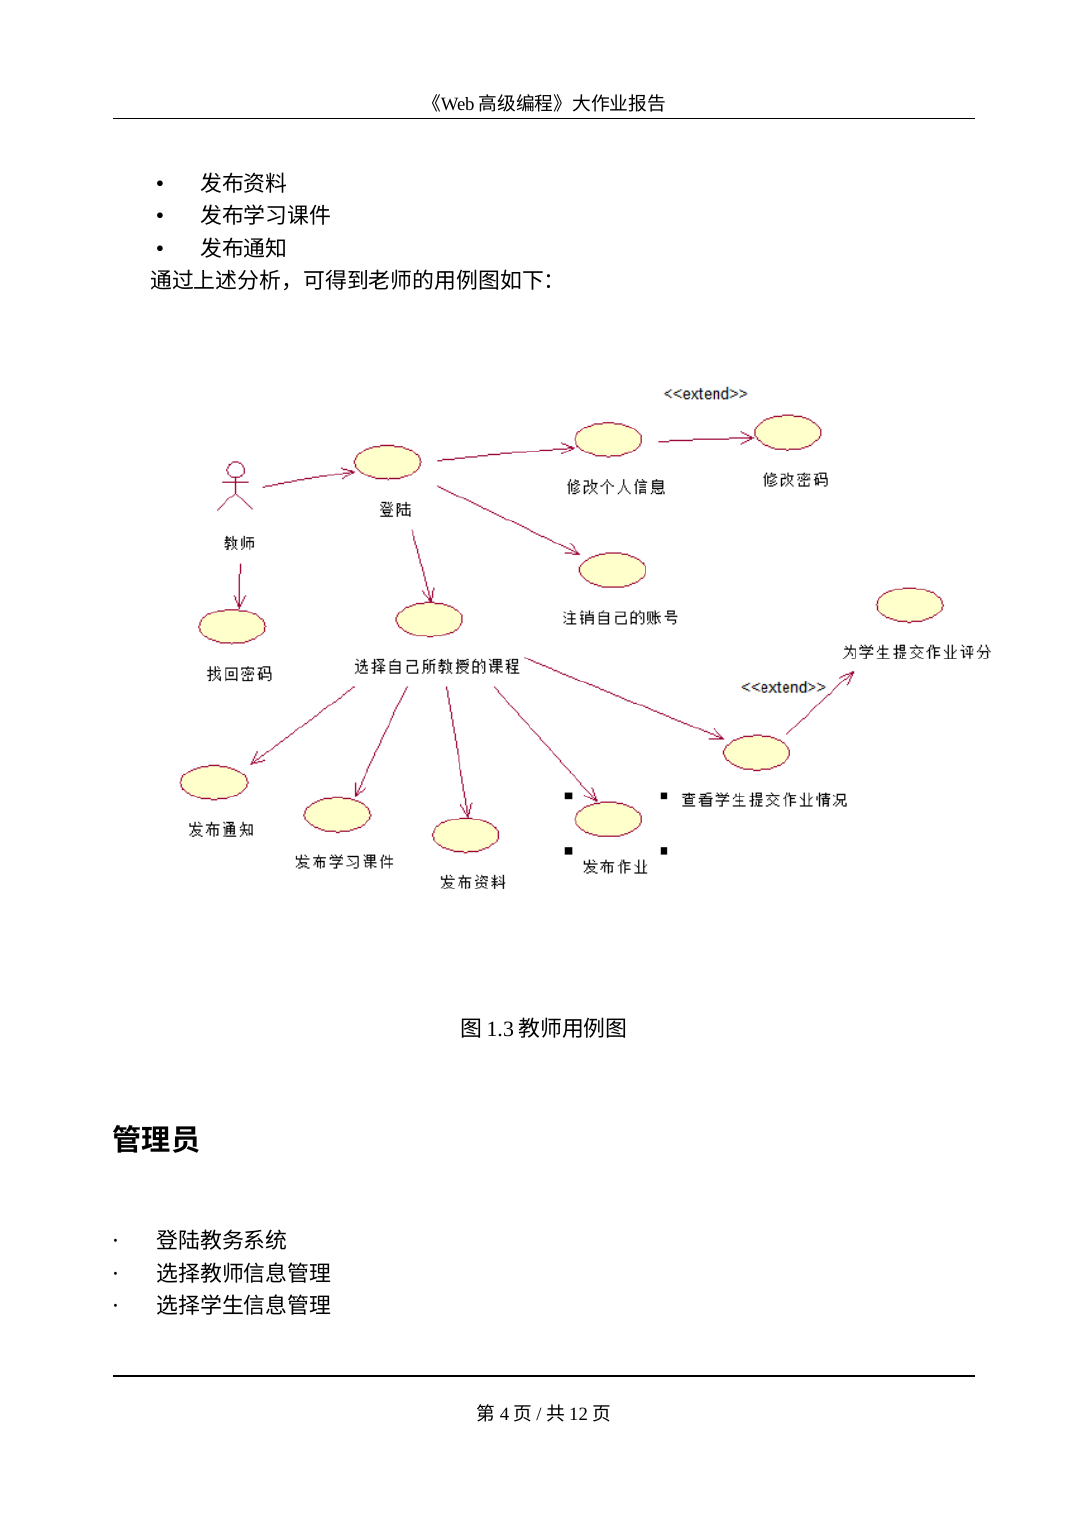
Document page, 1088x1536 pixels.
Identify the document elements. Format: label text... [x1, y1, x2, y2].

subtitle 管理员 [112, 1105, 975, 1170]
list 发布资料 [156, 166, 975, 198]
text · 选择教师信息管理 [112, 1256, 975, 1288]
text 通过上述分析，可得到老师的用例图如下： [150, 263, 975, 296]
picture [156, 360, 1018, 981]
text · 选择学生信息管理 [112, 1288, 975, 1321]
list 图1.3教师用例图 [112, 1011, 975, 1043]
text · 登陆教务系统 [112, 1223, 975, 1256]
list 发布学习课件 [156, 198, 975, 231]
list 发布通知 [156, 231, 975, 263]
